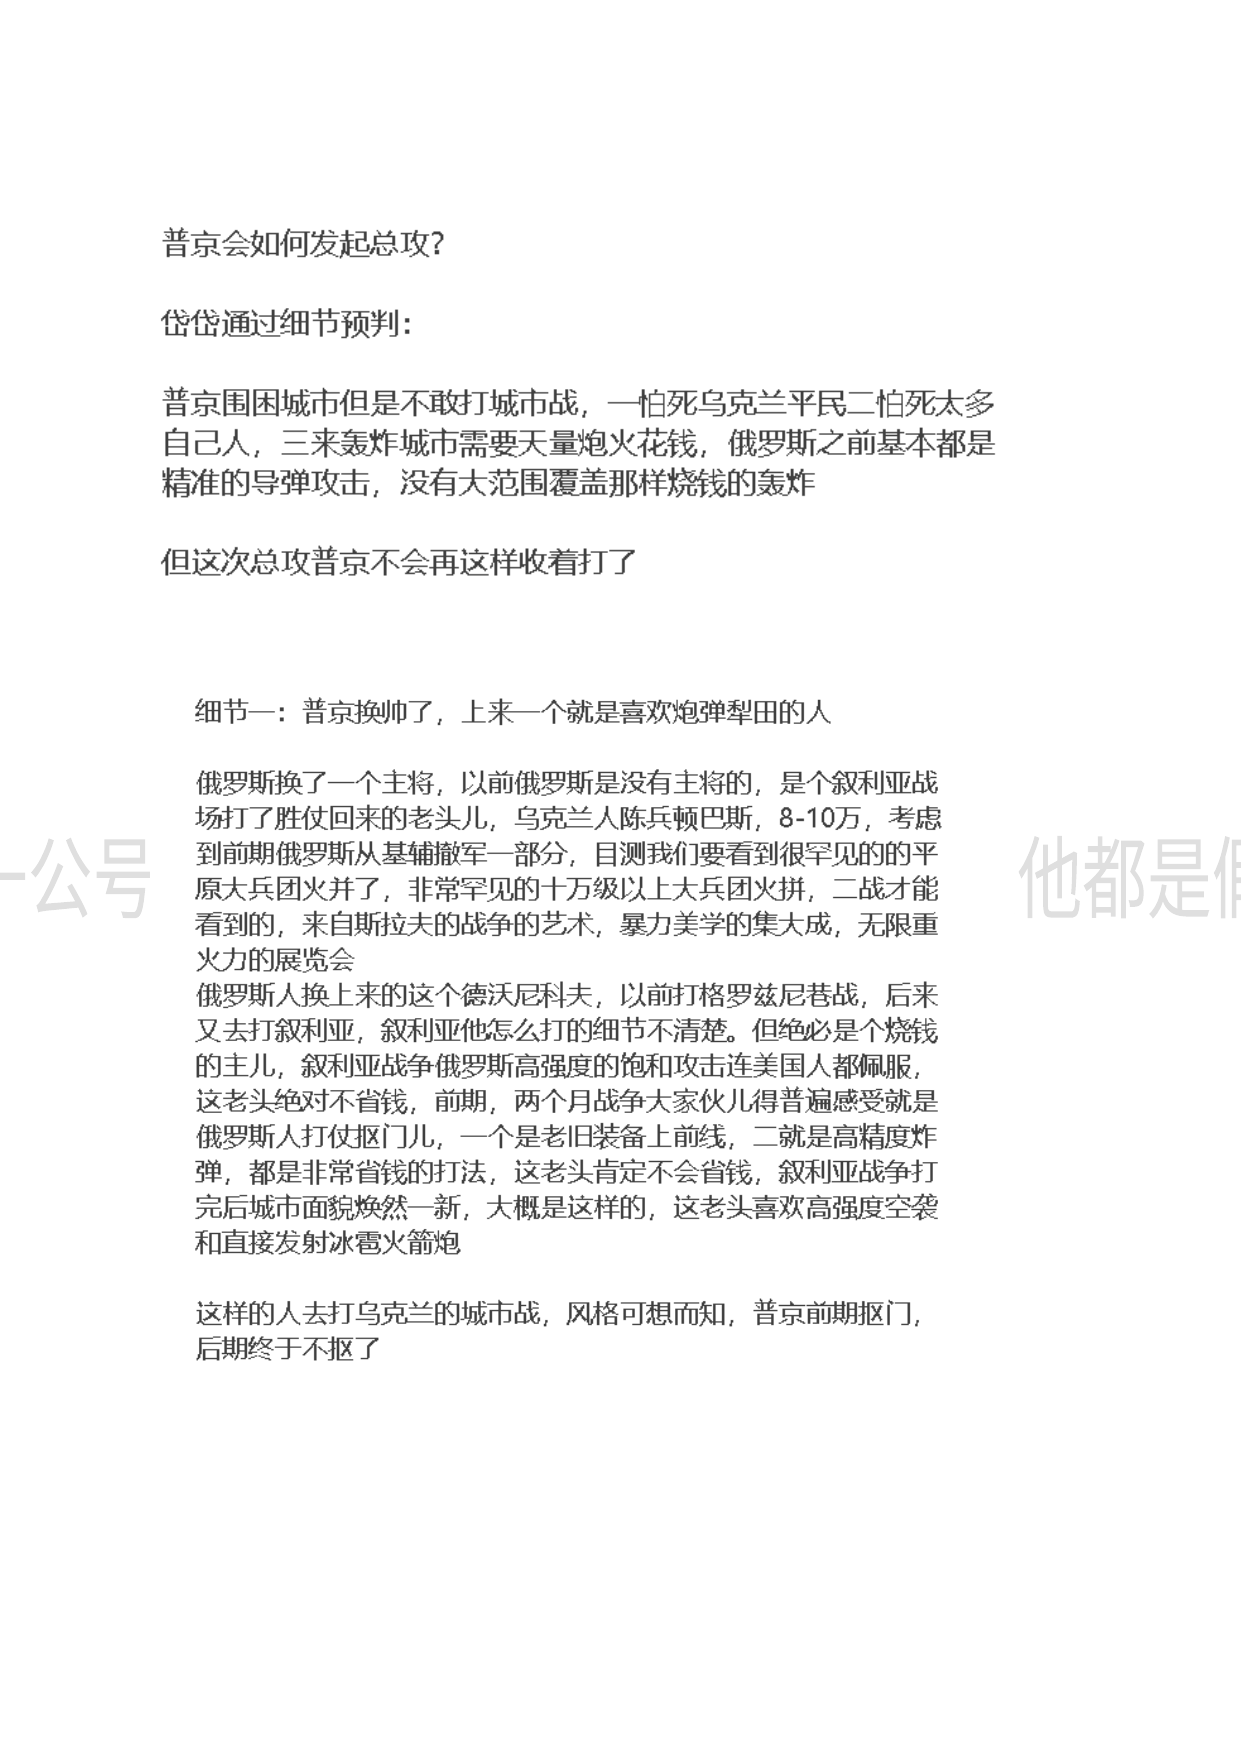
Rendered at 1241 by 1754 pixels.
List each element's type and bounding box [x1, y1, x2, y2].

picture [150, 227, 1014, 607]
picture [150, 682, 1014, 1377]
